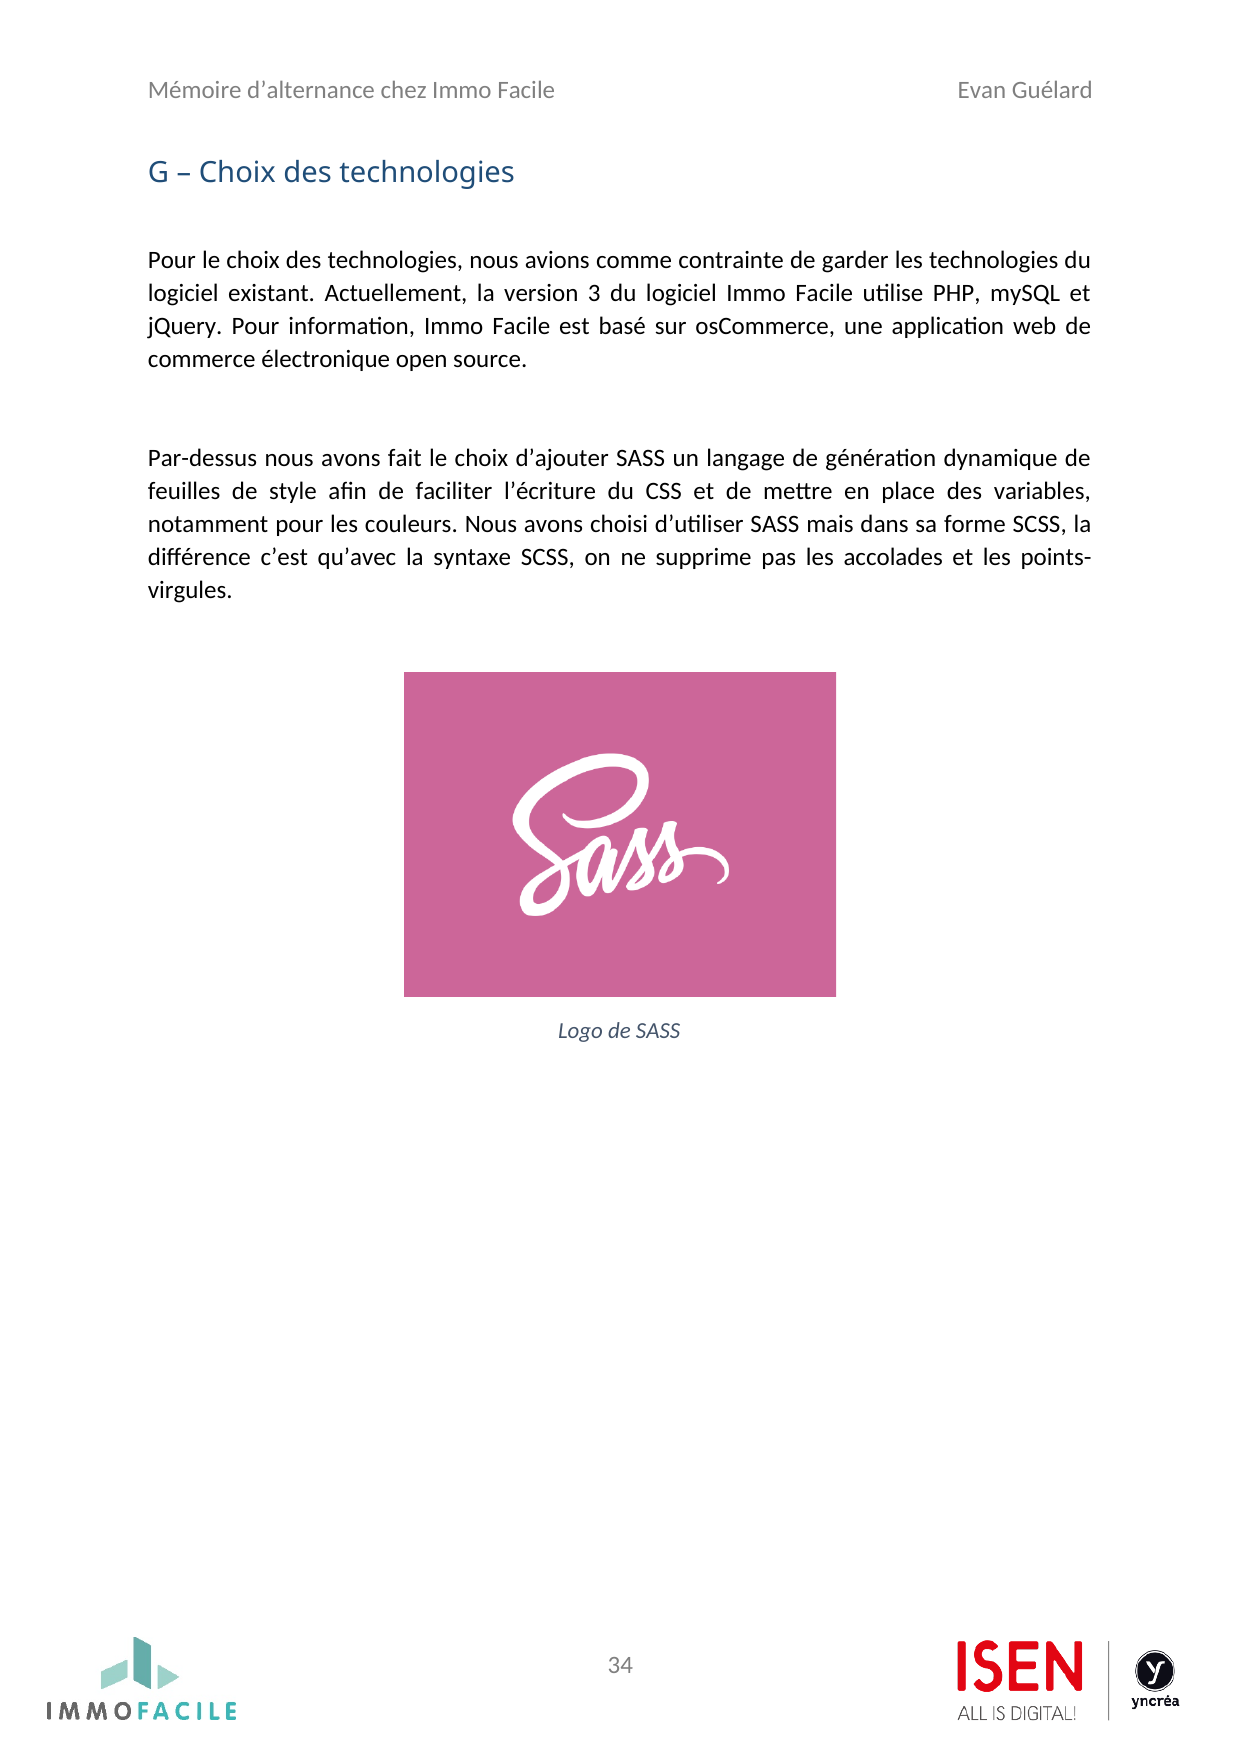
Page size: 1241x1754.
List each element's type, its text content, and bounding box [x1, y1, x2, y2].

picture [931, 1638, 1200, 1721]
text Pour le choix des technologies, nous avions comme contrainte de garder les technologies du logiciel existant. Actuellement, la version 3 du logiciel Immo Facile utilise PHP, mySQL et jQuery. Pour information, Immo Facile est basé sur osCommerce, une application web de commerce électronique open source. [148, 244, 1093, 373]
picture [404, 672, 837, 997]
text Logo de SASS [148, 1016, 1093, 1044]
picture [47, 1637, 236, 1720]
subtitle G – Choix des technologies [148, 152, 1093, 191]
text Par-dessus nous avons fait le choix d’ajouter SASS un langage de génération dynamique de feuilles de style afin de faciliter l’écriture du CSS et de mettre en place des variables, notamment pour les couleurs. Nous avons choisi d’utiliser SASS mais dans sa forme SCSS, la différence c’est qu’avec la syntaxe SCSS, on ne supprime pas les accolades et les points-virgules. [148, 442, 1093, 604]
